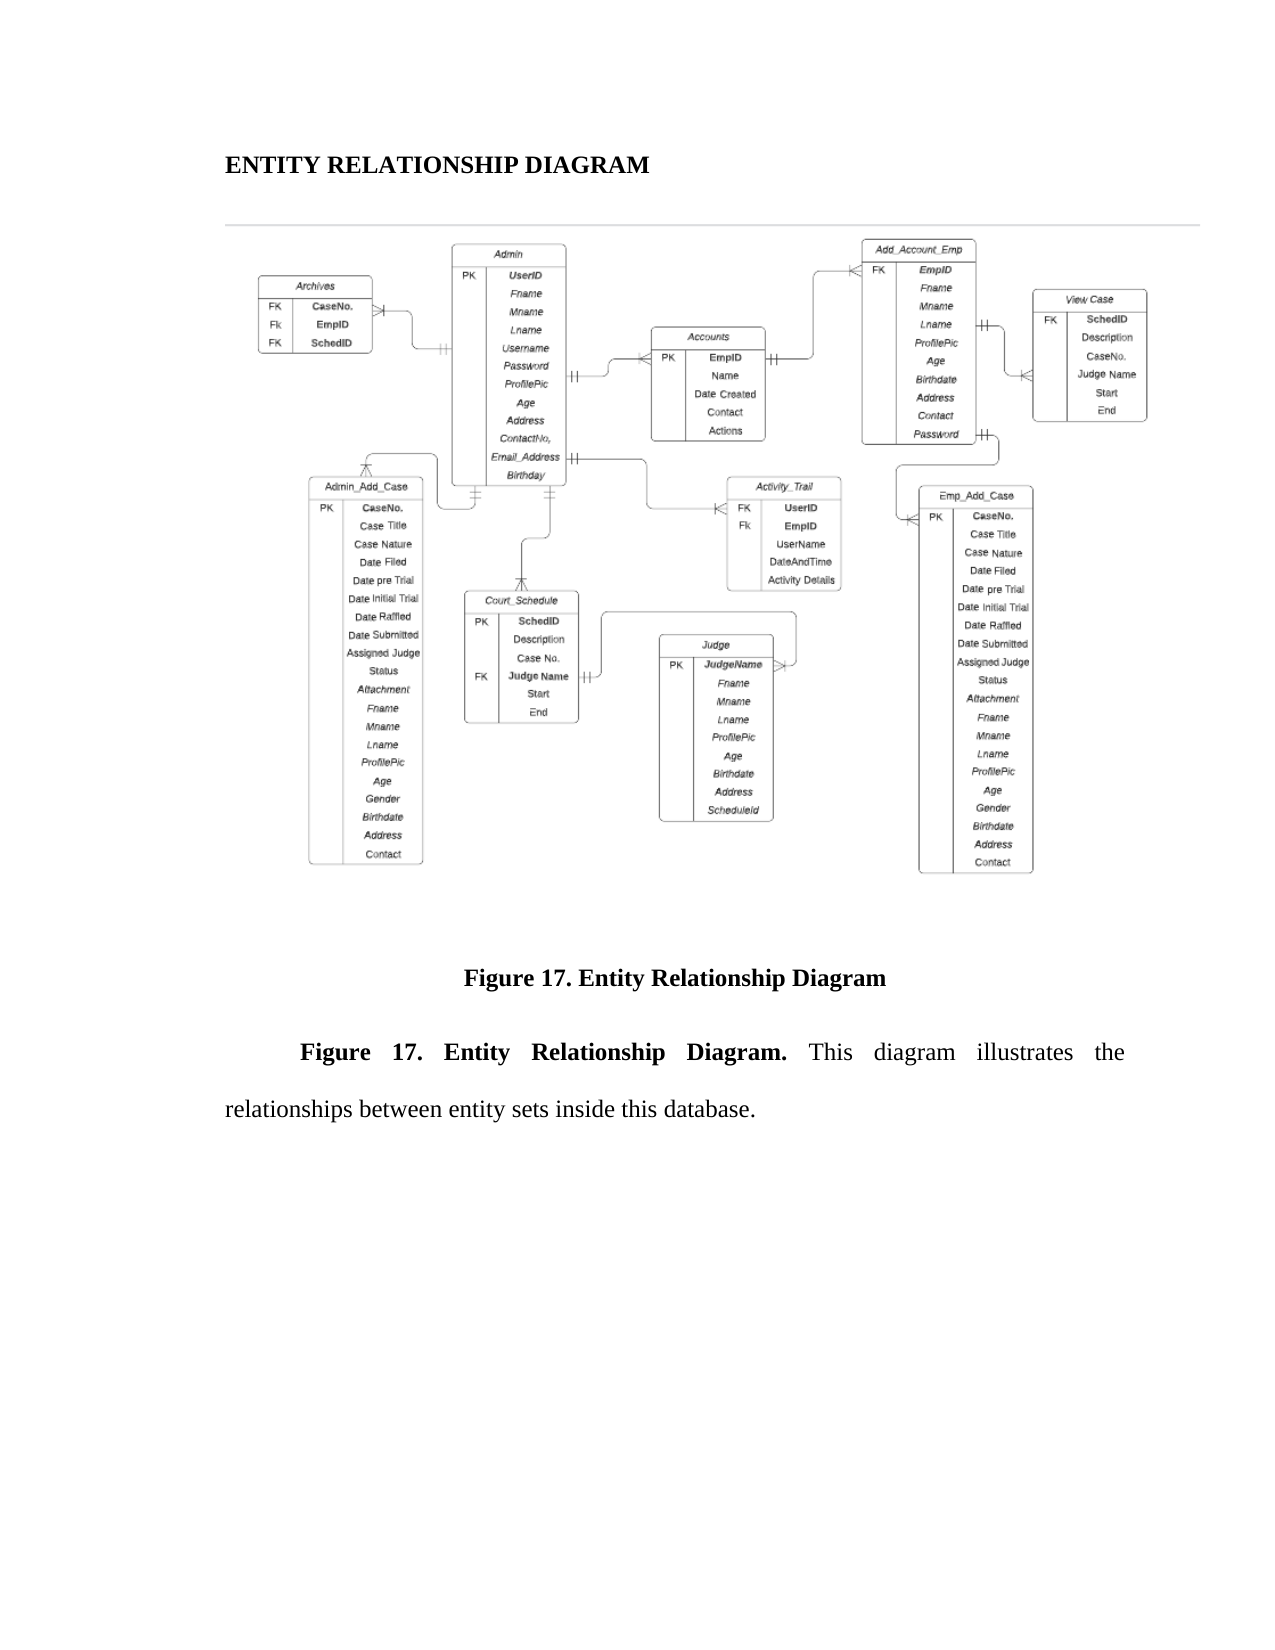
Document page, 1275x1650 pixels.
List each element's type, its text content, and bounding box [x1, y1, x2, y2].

picture [225, 224, 1200, 919]
text ENTITY RELATIONSHIP DIAGRAM [225, 150, 1125, 179]
text Figure 17. Entity Relationship Diagram [225, 963, 1125, 992]
text Figure 17. Entity Relationship Diagram. This diagram illustrates the relationships between entity sets inside this database. [225, 1037, 1125, 1123]
